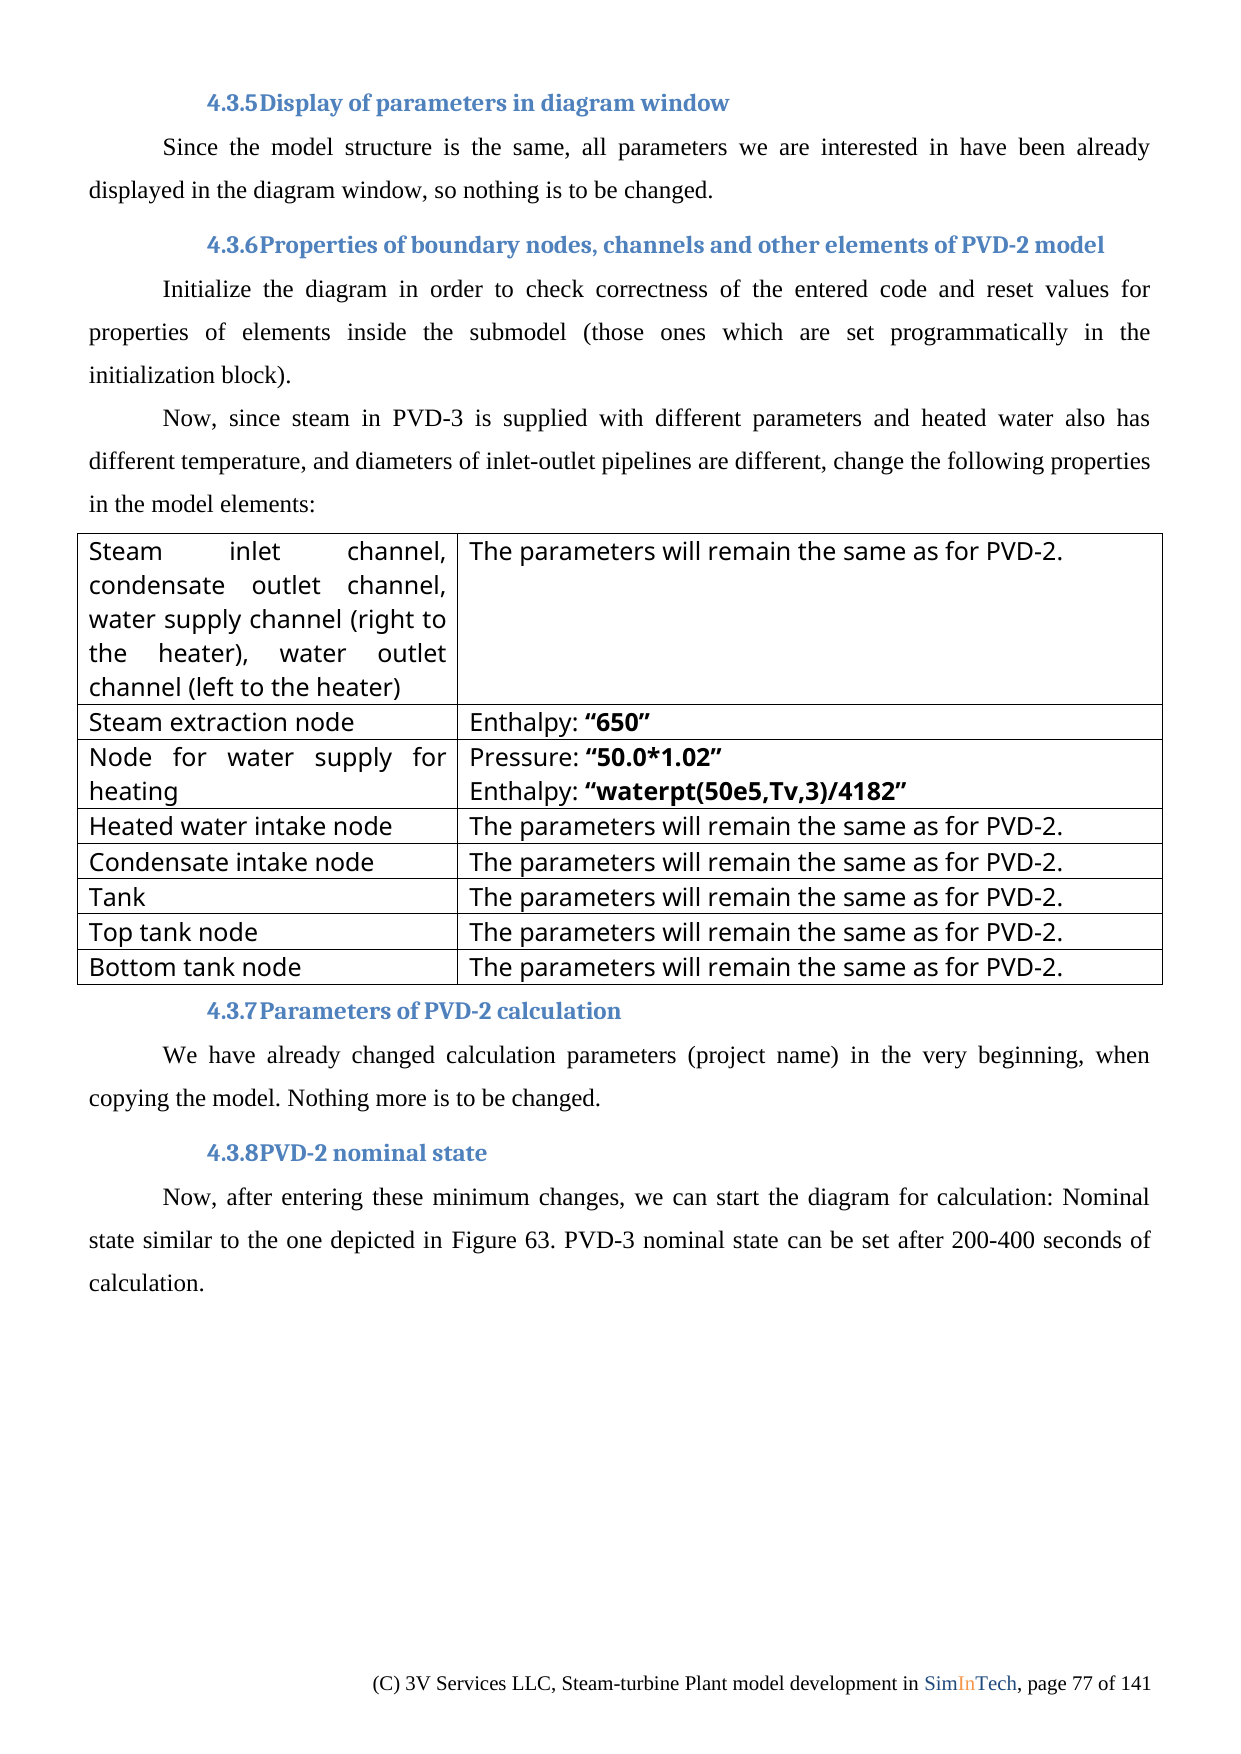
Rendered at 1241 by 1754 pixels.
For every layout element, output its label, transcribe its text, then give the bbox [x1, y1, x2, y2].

subtitle Properties of boundary nodes, channels and other elements of PVD-2 model [207, 231, 1152, 259]
table_cell The parameters will remain the same as for PVD-2. [458, 914, 1162, 948]
subtitle Display of parameters in diagram window [207, 89, 1152, 117]
table_cell Node for water supply for heating [78, 740, 457, 808]
table_cell The parameters will remain the same as for PVD-2. [458, 879, 1162, 913]
text Now, since steam in PVD-3 is supplied with different parameters and heated water also has different temperature, and diameters of inlet-outlet pipelines are different, change the following properties in the model elements: [89, 403, 1152, 518]
text Initialize the diagram in order to check correctness of the entered code and reset values for properties of elements inside the submodel (those ones which are set programmatically in the initialization block). [89, 274, 1152, 389]
table_cell Heated water intake node [78, 809, 457, 843]
table_cell The parameters will remain the same as for PVD-2. [458, 809, 1162, 843]
table_cell Pressure: “50.0*1.02” Enthalpy: “waterpt(50e5,Tv,3)/4182” [458, 740, 1162, 808]
table_cell The parameters will remain the same as for PVD-2. [458, 950, 1162, 983]
table_cell Condensate intake node [78, 844, 457, 878]
text We have already changed calculation parameters (project name) in the very beginning, when copying the model. Nothing more is to be changed. [89, 1040, 1152, 1112]
table_header Steam inlet channel, condensate outlet channel, water supply channel (right to the heater), water outlet channel (left to the heater) [78, 534, 457, 704]
subtitle PVD-2 nominal state [207, 1139, 1152, 1168]
text Since the model structure is the same, all parameters we are interested in have been already displayed in the diagram window, so nothing is to be changed. [89, 132, 1152, 204]
table_cell The parameters will remain the same as for PVD-2. [458, 844, 1162, 878]
table_cell Bottom tank node [78, 950, 457, 983]
table_cell Tank [78, 879, 457, 913]
table_cell Top tank node [78, 914, 457, 948]
table_cell Enthalpy: “650” [458, 705, 1162, 739]
subtitle Parameters of PVD-2 calculation [207, 997, 1152, 1026]
table_header The parameters will remain the same as for PVD-2. [458, 534, 1162, 704]
table_cell Steam extraction node [78, 705, 457, 739]
